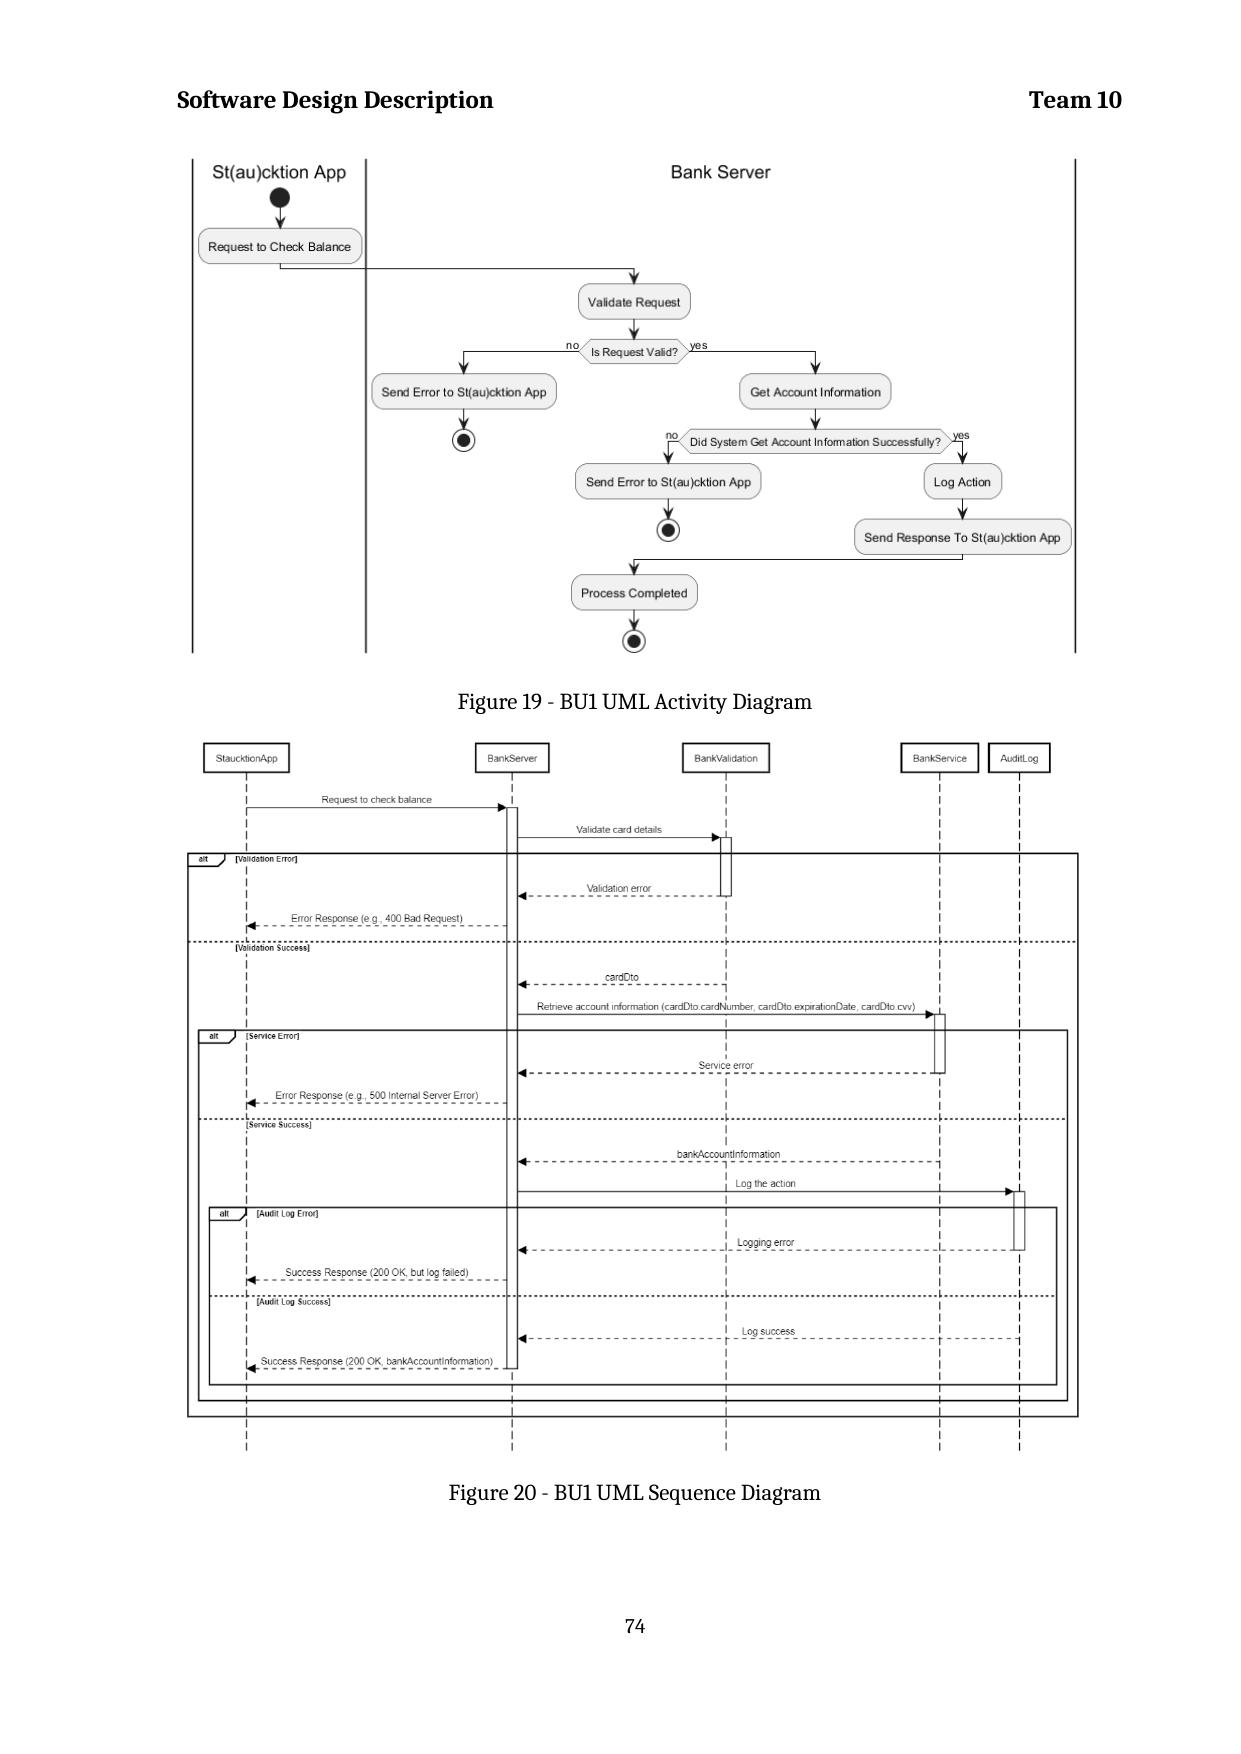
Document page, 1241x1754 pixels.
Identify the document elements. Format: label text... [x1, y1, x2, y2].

picture [177, 147, 1093, 663]
text Figure 20 - BU1 UML Sequence Diagram [177, 1479, 1092, 1506]
text Figure 19 - BU1 UML Activity Diagram [177, 689, 1092, 716]
picture [177, 736, 1093, 1453]
